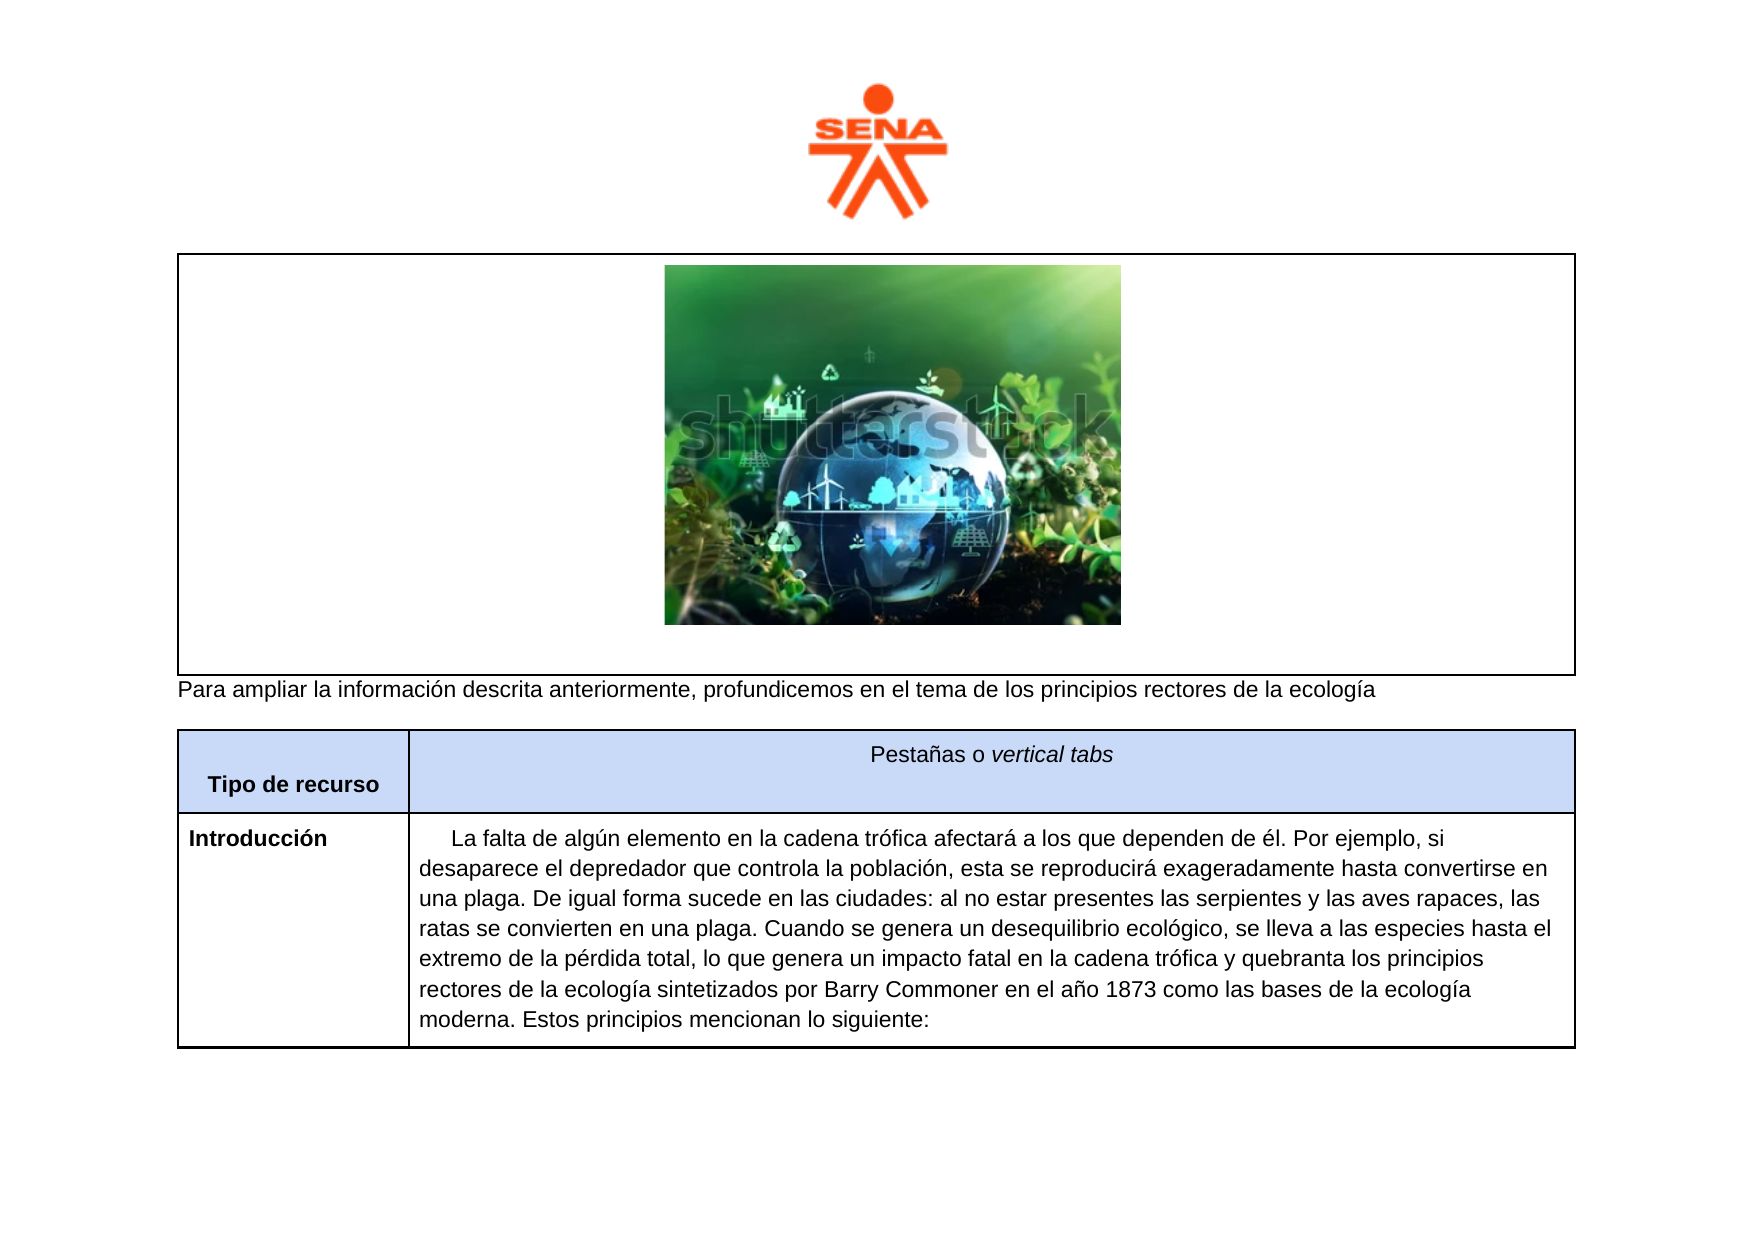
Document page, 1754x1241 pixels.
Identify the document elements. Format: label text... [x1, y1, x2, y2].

table_header Tipo de recurso [179, 731, 408, 812]
table_cell Introducción [179, 814, 408, 1046]
picture [796, 75, 958, 227]
picture [664, 265, 1121, 625]
text Para ampliar la información descrita anteriormente, profundicemos en el tema de los principios rectores de la ecología [177, 676, 1577, 702]
table_cell Imagen: equilibrio ecológico [179, 255, 1574, 674]
table_cell La falta de algún elemento en la cadena trófica afectará a los que dependen de él. Por ejemplo, si desaparece el depredador que controla la población, esta se reproducirá exageradamente hasta convertirse en una plaga. De igual forma sucede en las ciudades: al no estar presentes las serpientes y las aves rapaces, las ratas se convierten en una plaga. Cuando se genera un desequilibrio ecológico, se lleva a las especies hasta el extremo de la pérdida total, lo que genera un impacto fatal en la cadena trófica y quebranta los principios rectores de la ecología sintetizados por Barry Commoner en el año 1873 como las bases de la ecología moderna. Estos principios mencionan lo siguiente: [410, 814, 1574, 1046]
table_header Pestañas o vertical tabs [410, 731, 1574, 812]
